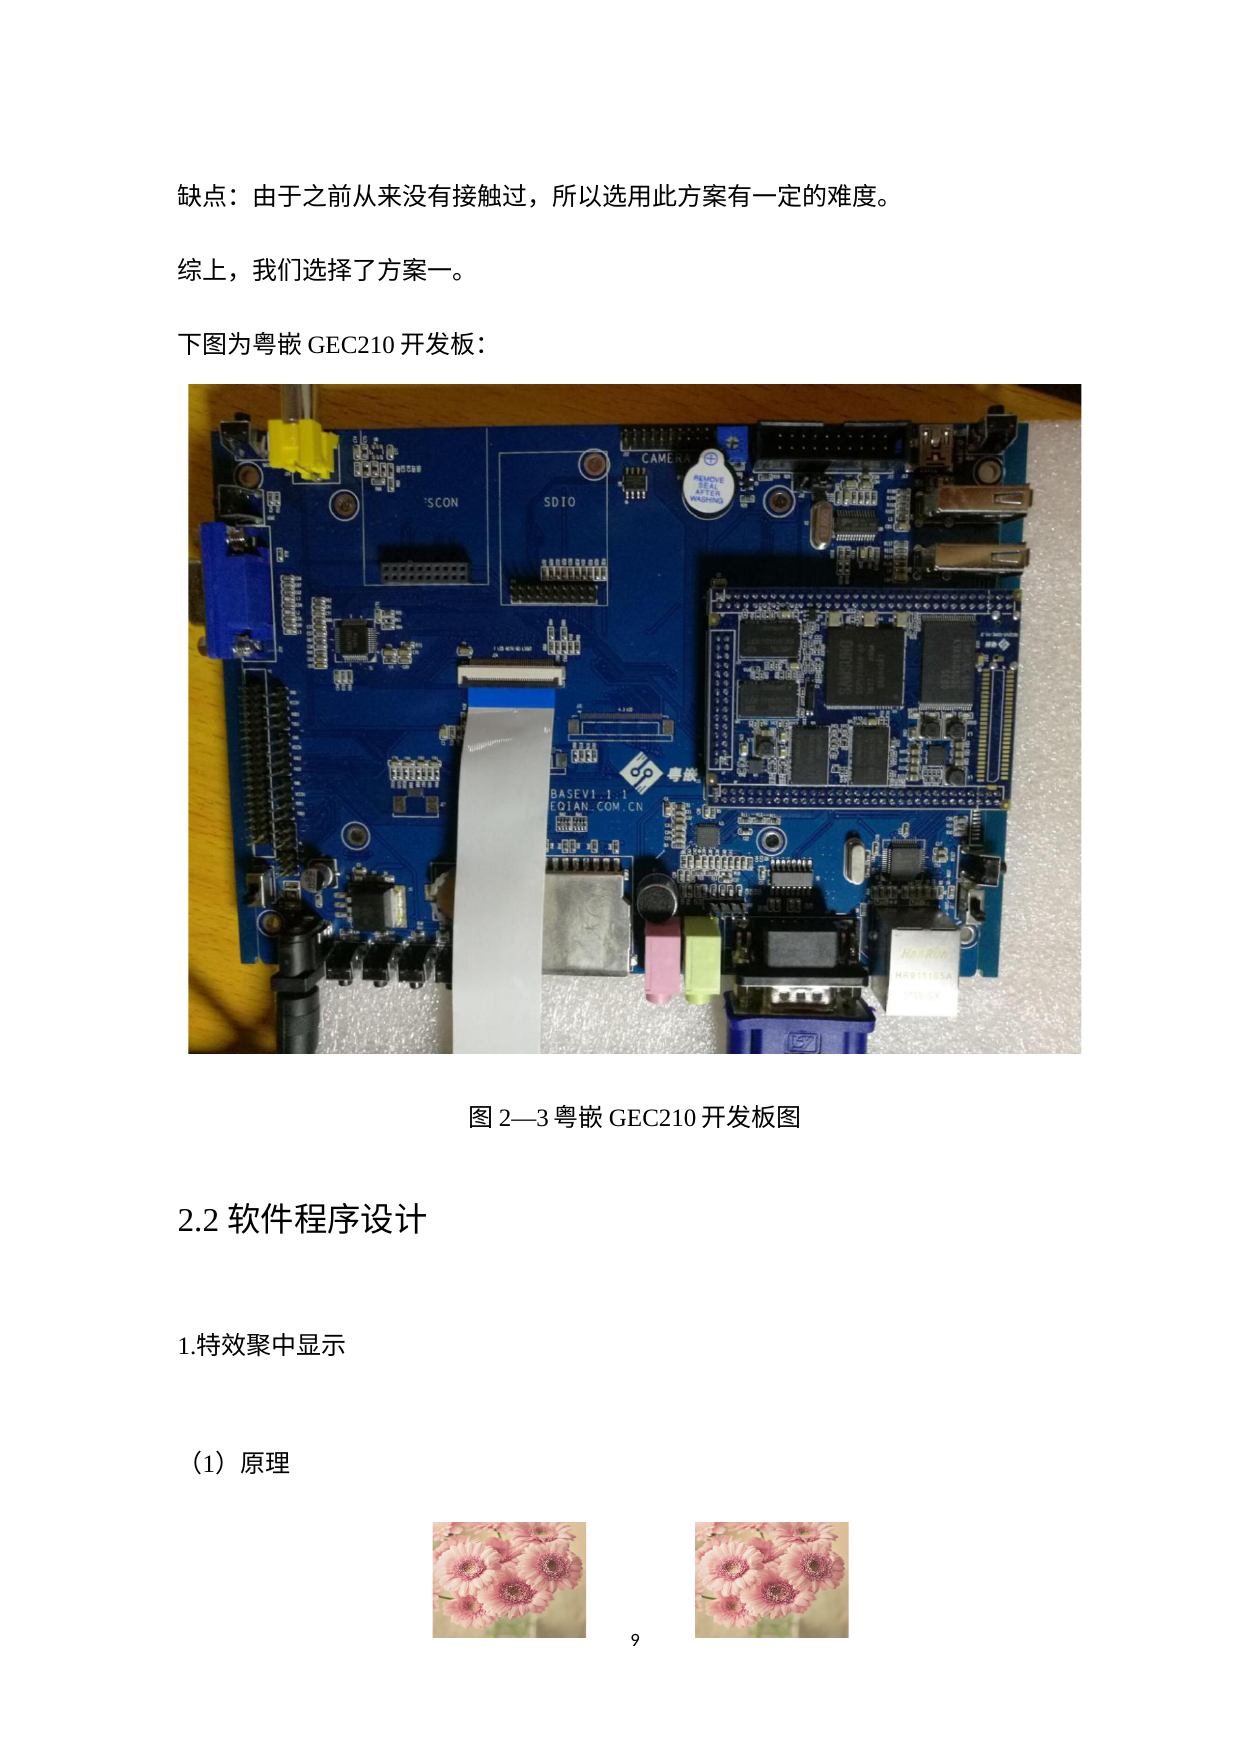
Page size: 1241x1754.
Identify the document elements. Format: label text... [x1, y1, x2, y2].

picture [188, 384, 1082, 1054]
text 下图为粤嵌GEC210开发板： [177, 310, 1092, 375]
text （1）原理 [177, 1429, 1092, 1494]
text 综上，我们选择了方案一。 [177, 236, 1092, 301]
picture [695, 1522, 849, 1638]
picture [432, 1522, 587, 1638]
text 缺点：由于之前从来没有接触过，所以选用此方案有一定的难度。 [177, 162, 1092, 227]
subtitle 2.2 软件程序设计 [177, 1184, 1092, 1249]
subtitle 1.特效聚中显示 [177, 1311, 1092, 1376]
